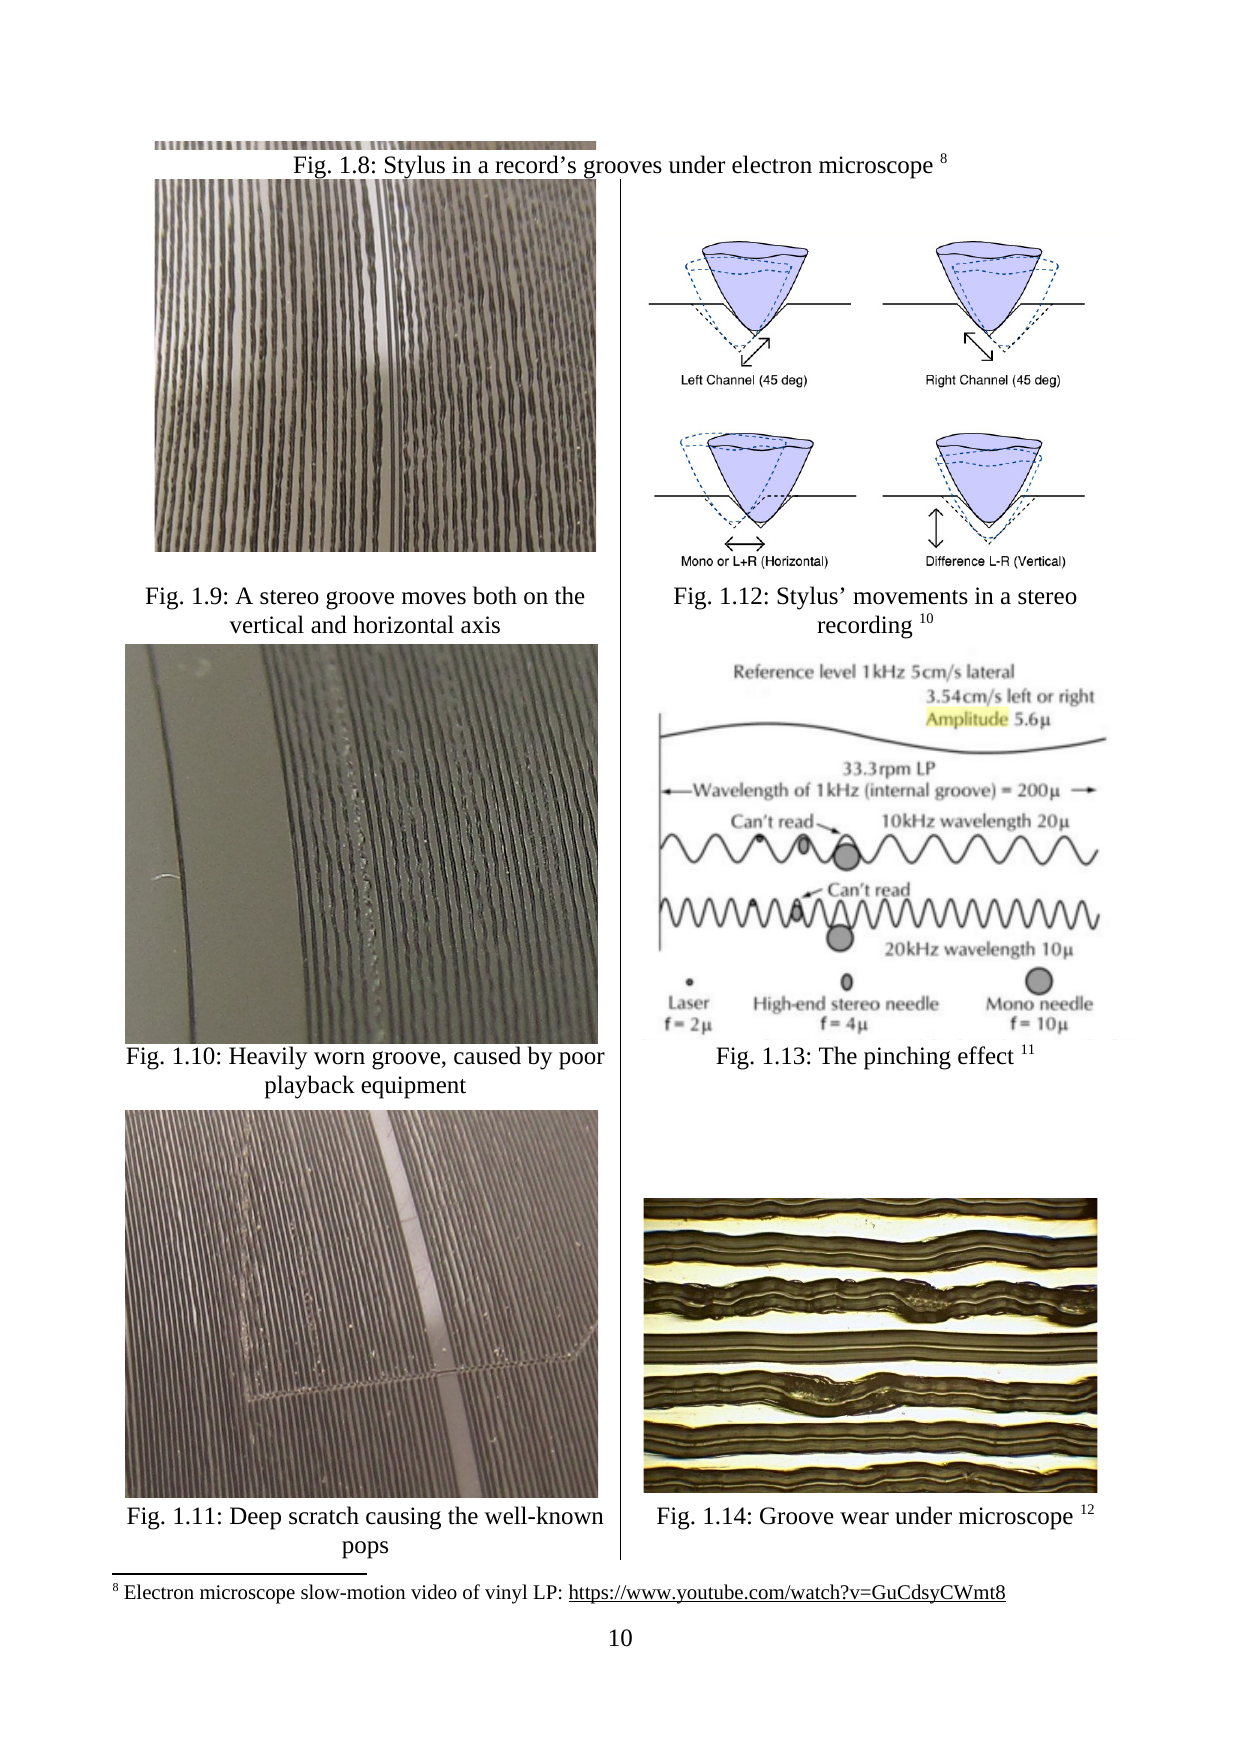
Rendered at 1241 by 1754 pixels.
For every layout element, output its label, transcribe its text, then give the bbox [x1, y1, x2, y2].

text Fig. 1.10: Heavily worn groove, caused by poor playback equipment [112, 1041, 618, 1099]
picture [154, 141, 597, 150]
text Fig. 1.12: Stylus’ movements in a stereo [622, 581, 1128, 610]
picture [643, 233, 1122, 579]
text Fig. 1.11: Deep scratch causing the well-known pops [112, 1501, 618, 1559]
picture [125, 1110, 599, 1498]
picture [125, 644, 598, 1044]
text Fig. 1.8: Stylus in a record’s grooves under electron microscope [112, 150, 1128, 179]
text Fig. 1.14: Groove wear under microscope 12 [622, 1501, 1128, 1530]
picture [624, 645, 1147, 1040]
picture [154, 179, 597, 552]
text recording 10 [622, 610, 1128, 639]
picture [643, 1198, 1098, 1494]
text Fig. 1.13: The pinching effect 11 [622, 1041, 1128, 1070]
text Fig. 1.9: A stereo groove moves both on the vertical and horizontal axis [112, 581, 618, 639]
